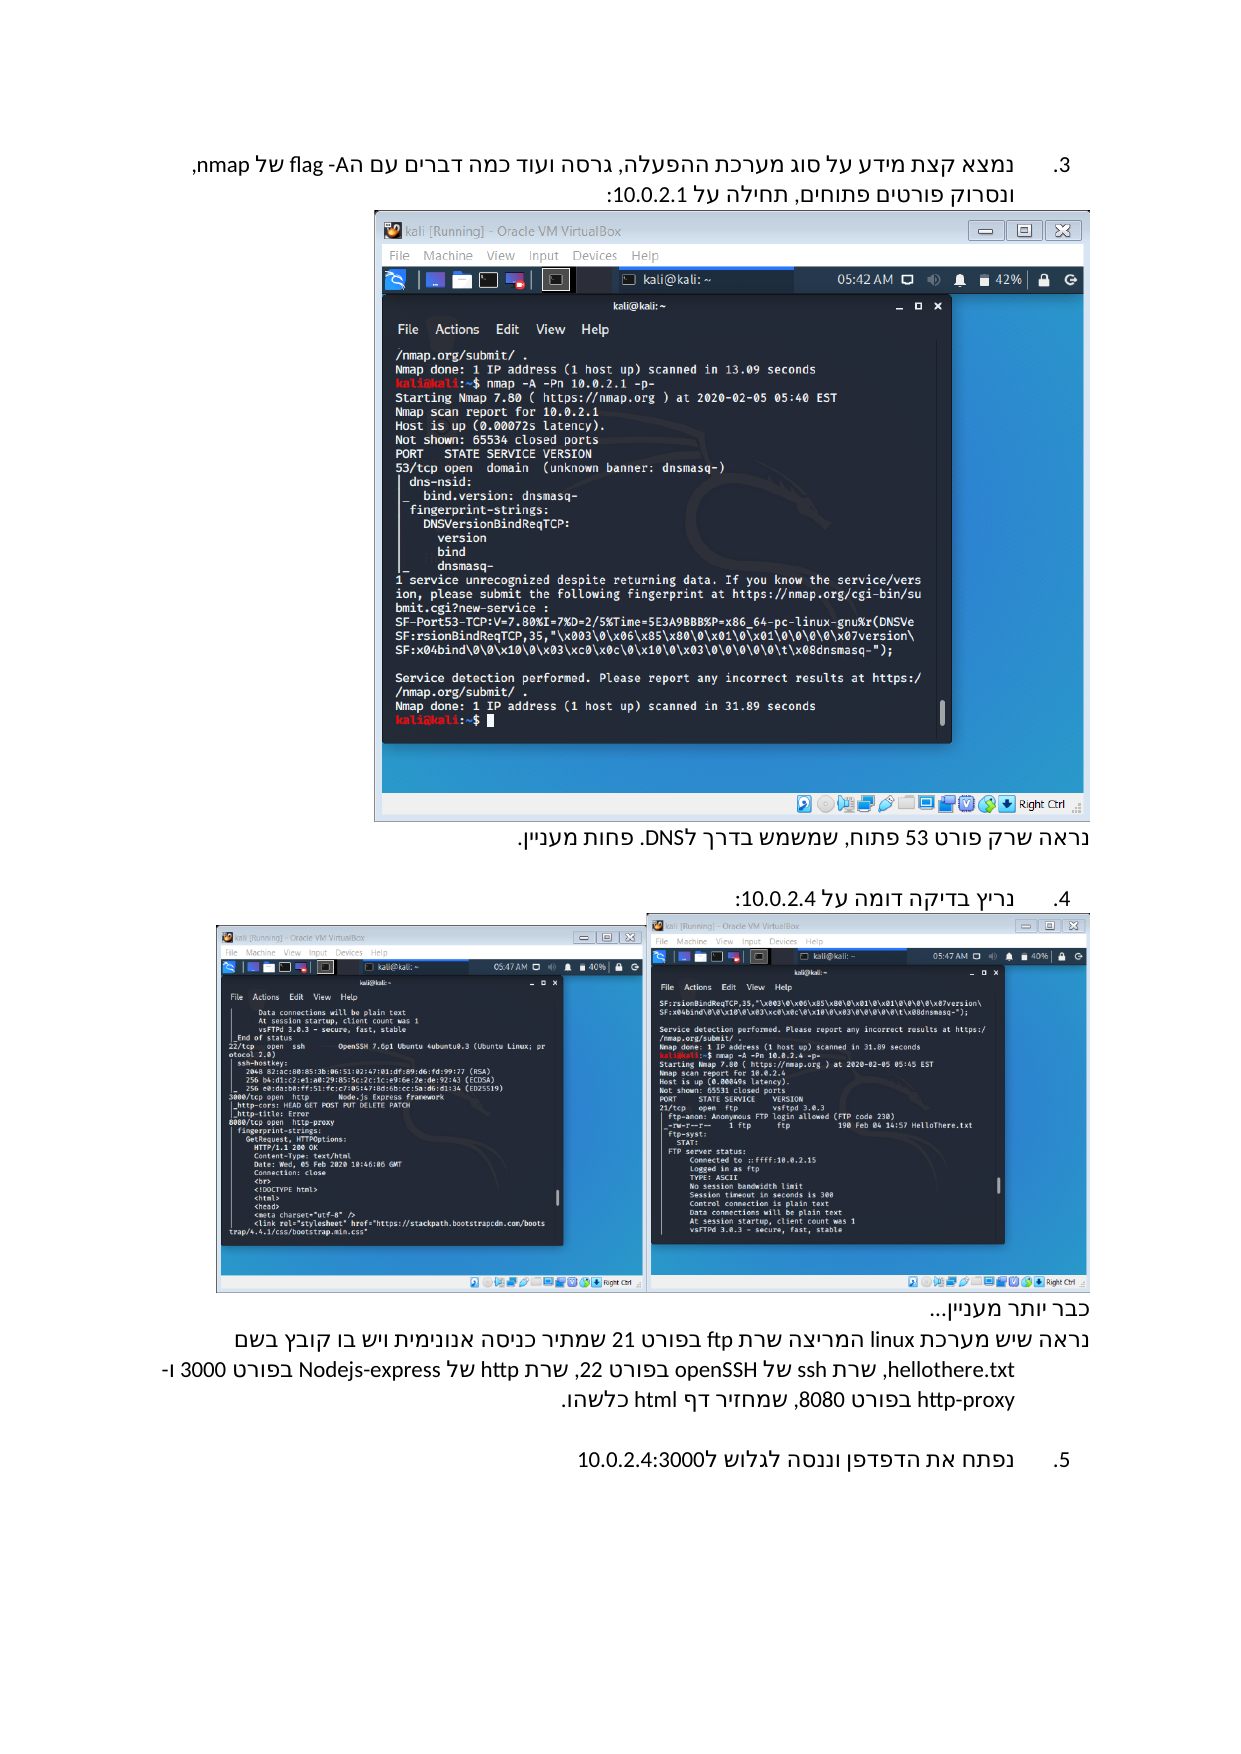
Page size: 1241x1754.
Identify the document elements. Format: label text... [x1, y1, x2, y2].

picture [374, 210, 1090, 822]
list נפתח את הדפדפן וננסה לגלוש ל10.0.2.4:3000 [150, 1446, 1053, 1474]
text נראה שרק פורט 53 פתוח, שמשמש בדרך לDNS. פחות מעניין. [150, 823, 1090, 851]
text כבר יותר מעניין... [150, 1294, 1090, 1323]
list נמצא קצת מידע על סוג מערכת ההפעלה, גרסה ועוד כמה דברים עם הflag -A של nmap, ונסרוק פורטים פתוחים, תחילה על 10.0.2.1: [150, 150, 1053, 208]
text נראה שיש מערכת linux המריצה שרת ftp בפורט 21 שמתיר כניסה אנונימית ויש בו קובץ בשם hellothere.txt, שרת ssh של openSSH בפורט 22, שרת http של Nodejs-express בפורט 3000 ו-http-proxy בפורט 8080, שמחזיר דף html כלשהו. [150, 1325, 1090, 1413]
picture [216, 913, 1090, 1293]
list נריץ בדיקה דומה על 10.0.2.4: [150, 884, 1053, 912]
